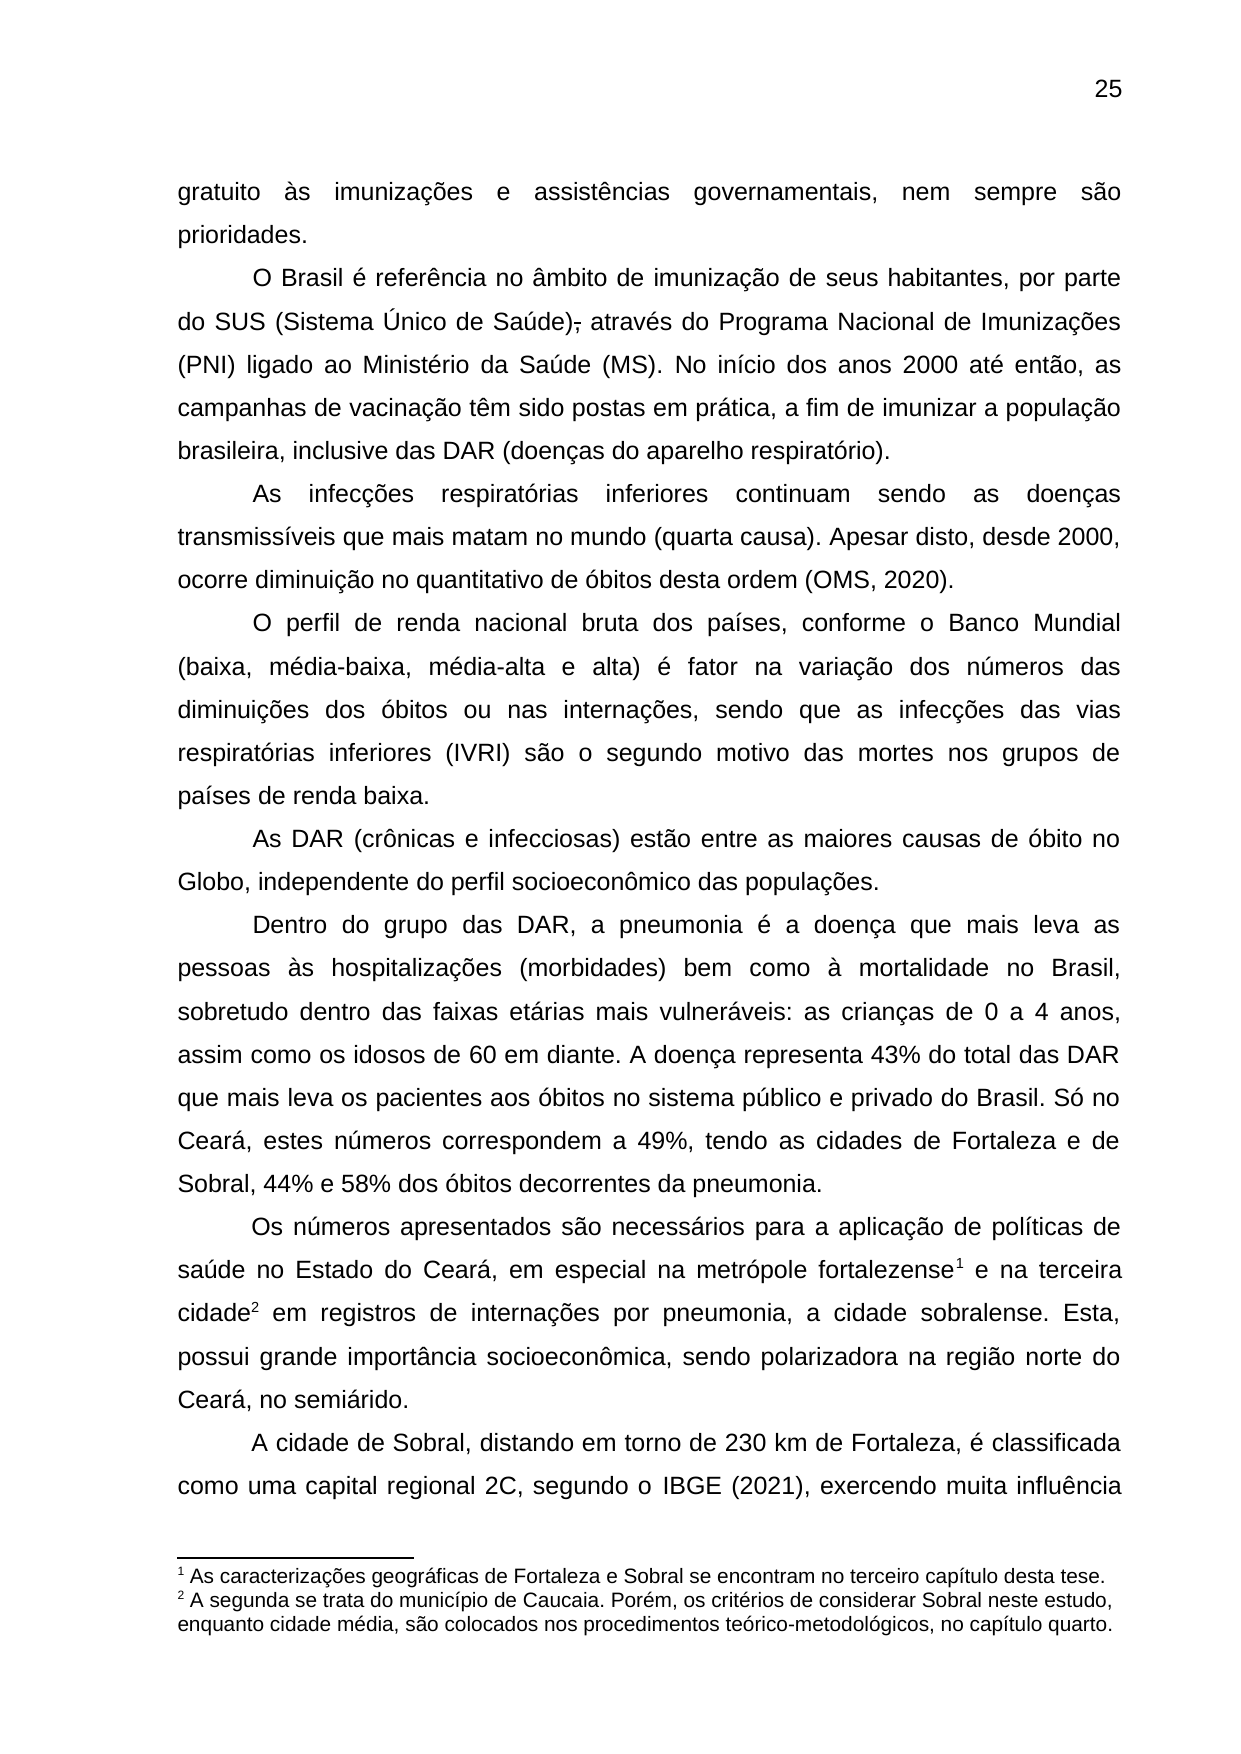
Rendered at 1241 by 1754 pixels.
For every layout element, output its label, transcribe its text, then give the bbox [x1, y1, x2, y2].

text O perfil de renda nacional bruta dos países, conforme o Banco Mundial (baixa, média-baixa, média-alta e alta) é fator na variação dos números das diminuições dos óbitos ou nas internações, sendo que as infecções das vias respiratórias inferiores (IVRI) são o segundo motivo das mortes nos grupos de países de renda baixa. [177, 608, 1122, 810]
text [177, 177, 1122, 249]
text Dentro do grupo das DAR, a pneumonia é a doença que mais leva as pessoas às hospitalizações (morbidades) bem como à mortalidade no Brasil, sobretudo dentro das faixas etárias mais vulneráveis: as crianças de 0 a 4 anos, assim como os idosos de 60 em diante. A doença representa 43% do total das DAR que mais leva os pacientes aos óbitos no sistema público e privado do Brasil. Só no Ceará, estes números correspondem a 49%, tendo as cidades de Fortaleza e de Sobral, 44% e 58% dos óbitos decorrentes da pneumonia. [177, 910, 1122, 1198]
text Os números apresentados são necessários para a aplicação de políticas de saúde no Estado do Ceará, em especial na metrópole fortalezense e na terceira cidade em registros de internações por pneumonia, a cidade sobralense. Esta, possui grande importância socioeconômica, sendo polarizadora na região norte do Ceará, no semiárido. [177, 1212, 1122, 1413]
text O Brasil é referência no âmbito de imunização de seus habitantes, por parte do SUS (Sistema Único de Saúde), através do Programa Nacional de Imunizações (PNI) ligado ao Ministério da Saúde (MS). No início dos anos 2000 até então, as campanhas de vacinação têm sido postas em prática, a fim de imunizar a população brasileira, inclusive das DAR (doenças do aparelho respiratório). [177, 263, 1122, 465]
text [177, 1428, 1122, 1500]
text As DAR (crônicas e infecciosas) estão entre as maiores causas de óbito no Globo, independente do perfil socioeconômico das populações. [177, 824, 1122, 896]
text As infecções respiratórias inferiores continuam sendo as doenças transmissíveis que mais matam no mundo (quarta causa). Apesar disto, desde 2000, ocorre diminuição no quantitativo de óbitos desta ordem (OMS, 2020). [177, 479, 1122, 594]
